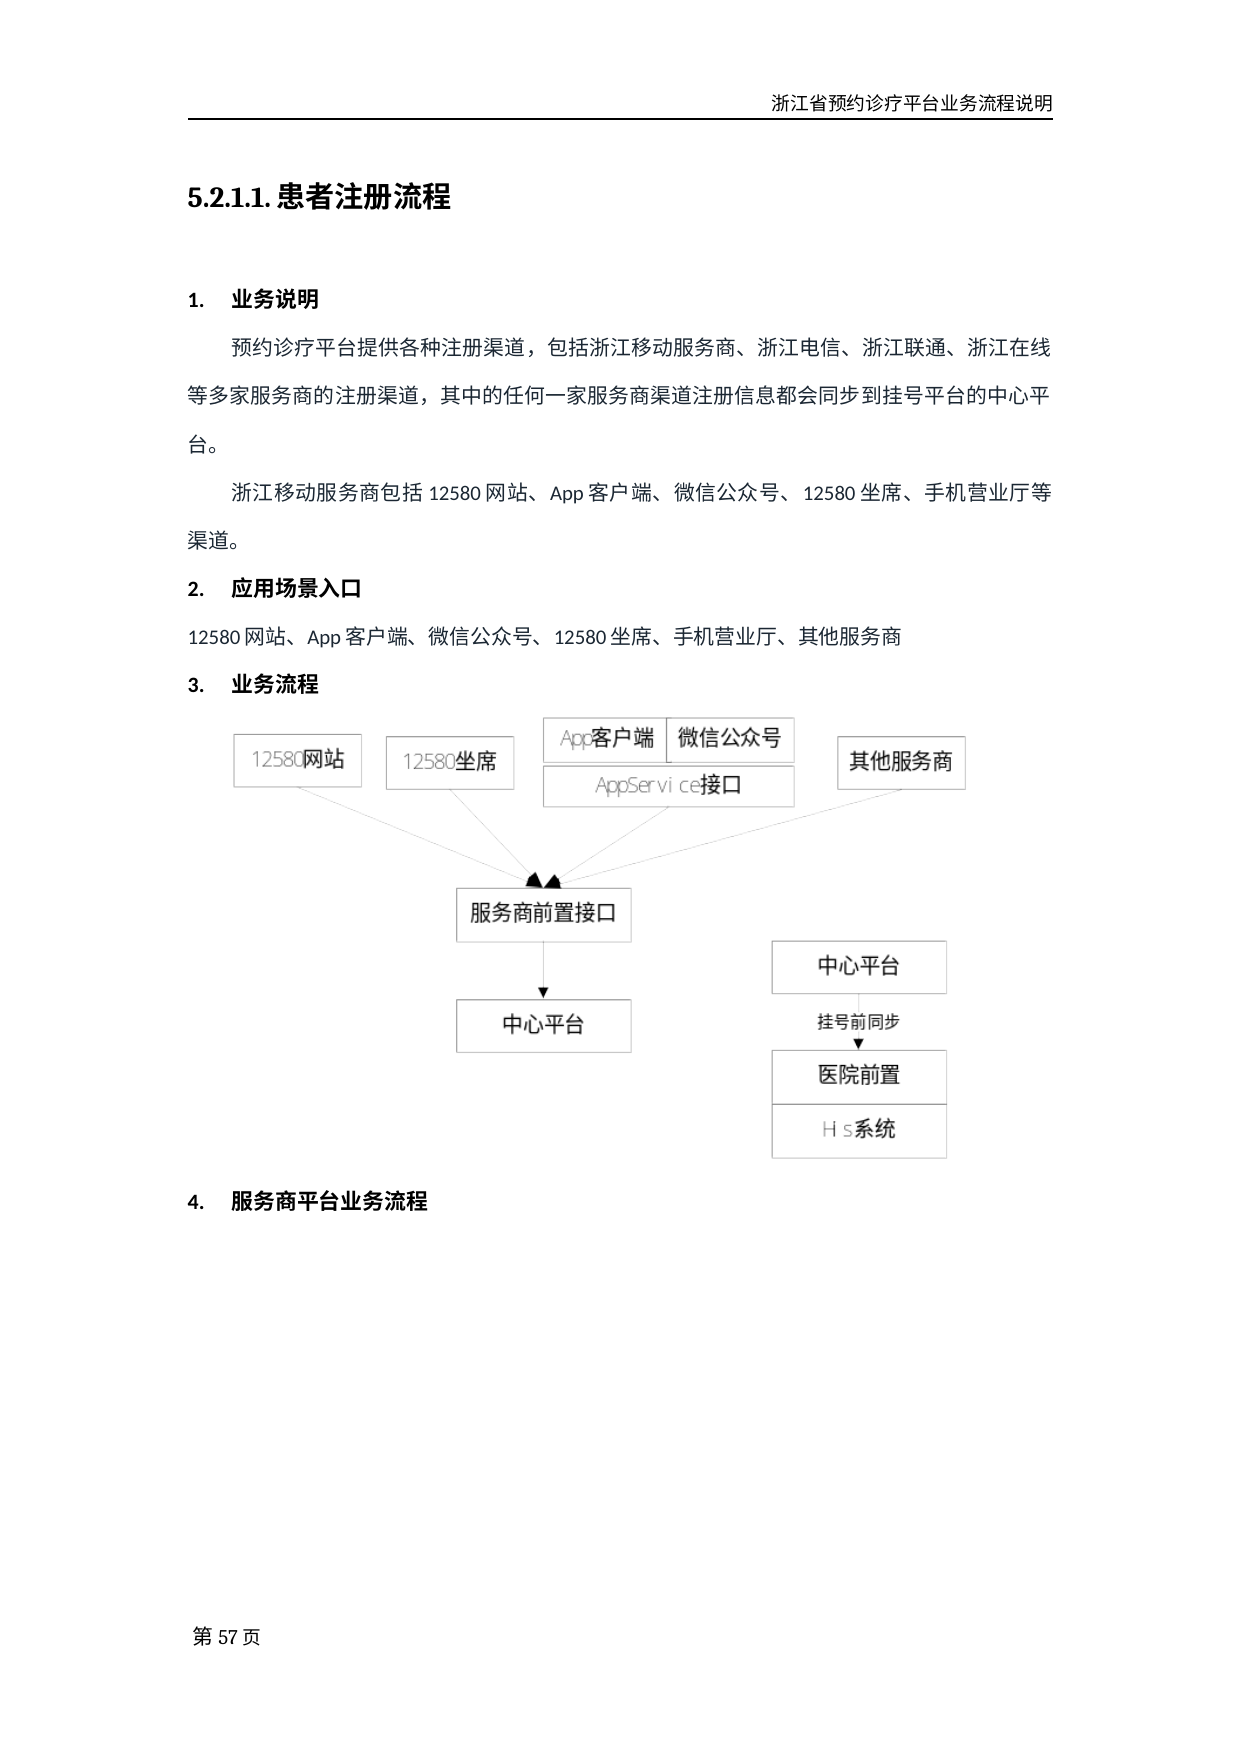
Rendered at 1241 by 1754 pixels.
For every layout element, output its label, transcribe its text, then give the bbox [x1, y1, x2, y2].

subtitle 患者注册流程 [187, 162, 1053, 227]
text 浙江移动服务商包括12580网站、App客户端、微信公众号、12580坐席、手机营业厅等渠道。 [187, 475, 1053, 556]
list 服务商平台业务流程 [187, 1184, 1053, 1216]
list 业务流程 [187, 667, 1053, 699]
list 业务说明 [187, 281, 1053, 314]
text 预约诊疗平台提供各种注册渠道，包括浙江移动服务商、浙江电信、浙江联通、浙江在线等多家服务商的注册渠道，其中的任何一家服务商渠道注册信息都会同步到挂号平台的中心平台。 [187, 329, 1053, 459]
list 应用场景入口 [187, 571, 1053, 603]
text 12580网站、App客户端、微信公众号、12580坐席、手机营业厅、其他服务商 [187, 619, 1053, 652]
